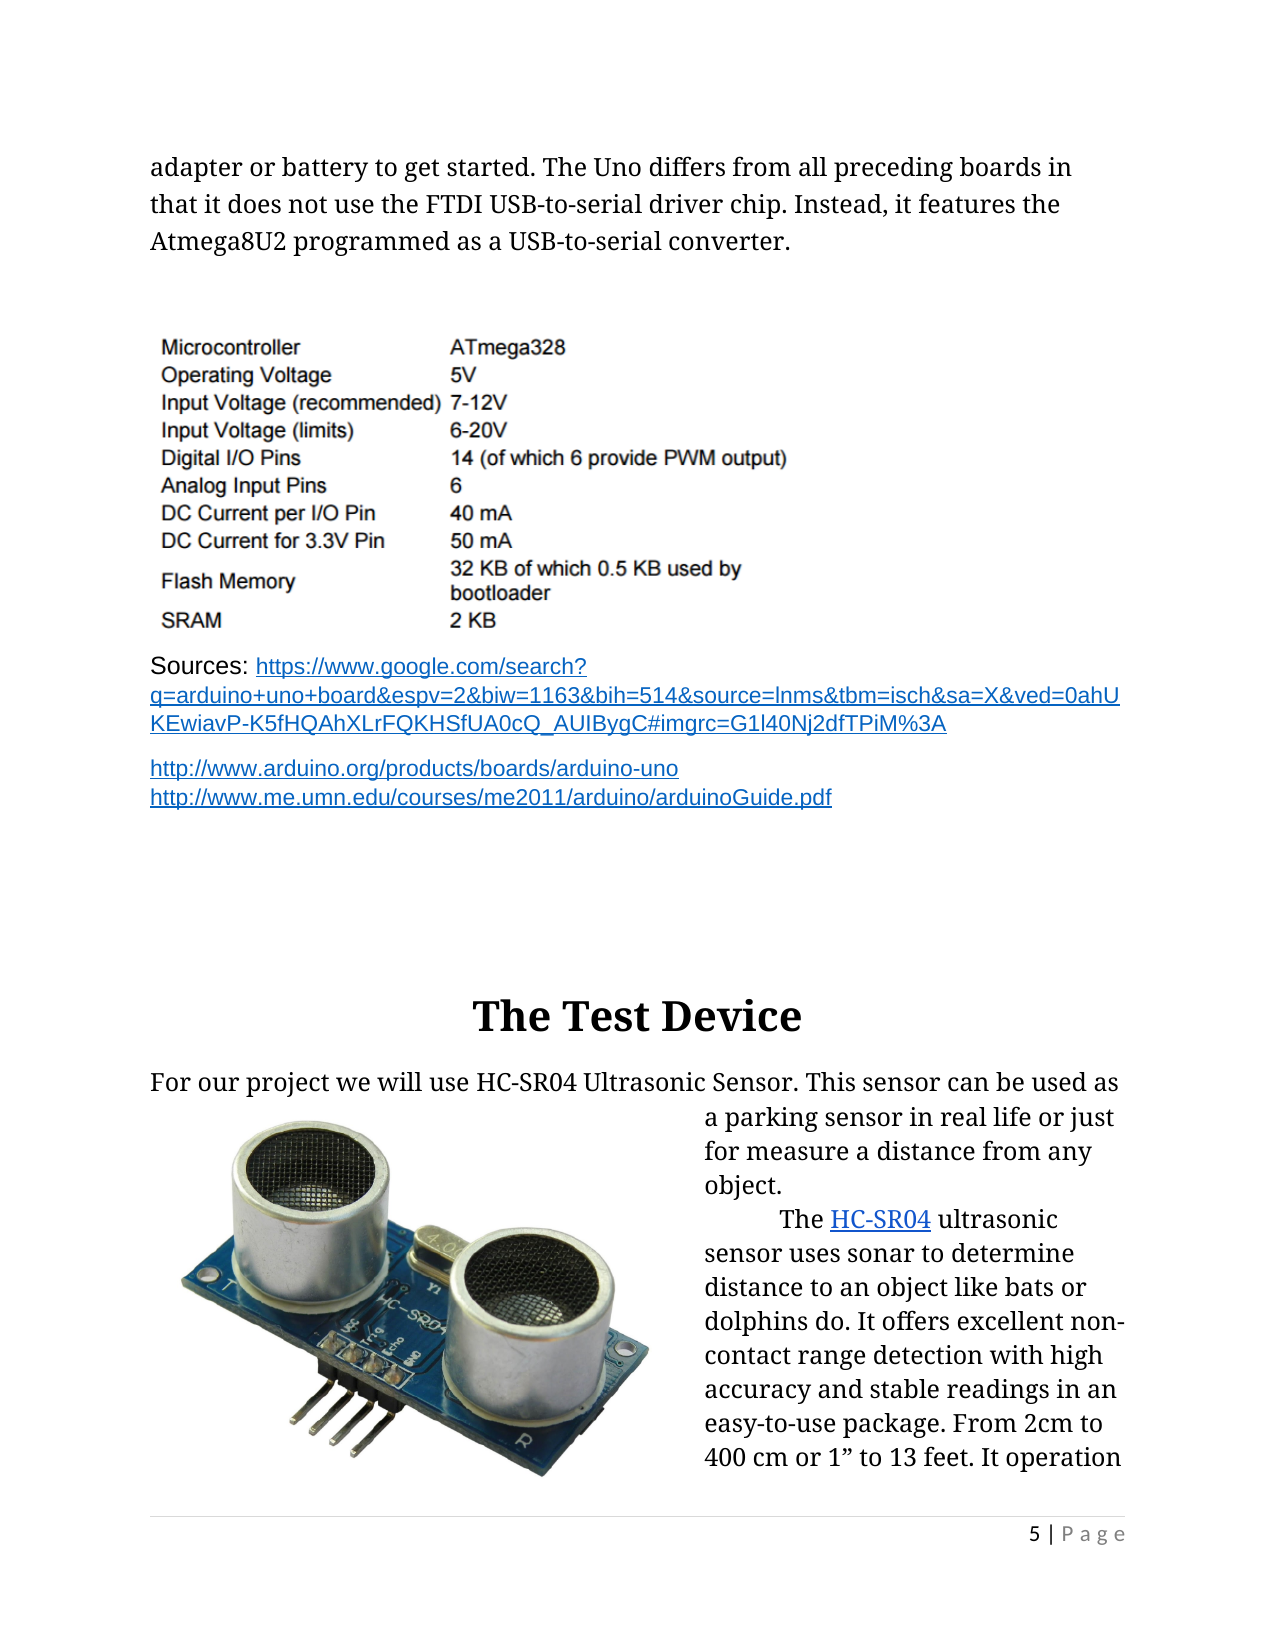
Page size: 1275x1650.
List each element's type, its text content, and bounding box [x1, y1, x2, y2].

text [150, 150, 1125, 258]
text For our project we will use HC-SR04 Ultrasonic Sensor. This sensor can be used as a parking sensor in real life or just for measure a distance from any object. [150, 1065, 1125, 1201]
picture [150, 1110, 686, 1492]
text The Test Device [150, 987, 1125, 1044]
text http://www.arduino.org/products/boards/arduino-uno http://www.me.umn.edu/courses/me2011/arduino/arduinoGuide.pdf [150, 755, 1125, 810]
picture [150, 329, 805, 632]
text Sources: https://www.google.com/search?q=arduino+uno+board&espv=2&biw=1163&bih=514&source=lnms&tbm=isch&sa=X&ved=0ahUKEwiavP-K5fHQAhXLrFQKHSfUA0cQ_AUIBygC#imgrc=G1l40Nj2dfTPiM%3A [150, 651, 1125, 736]
